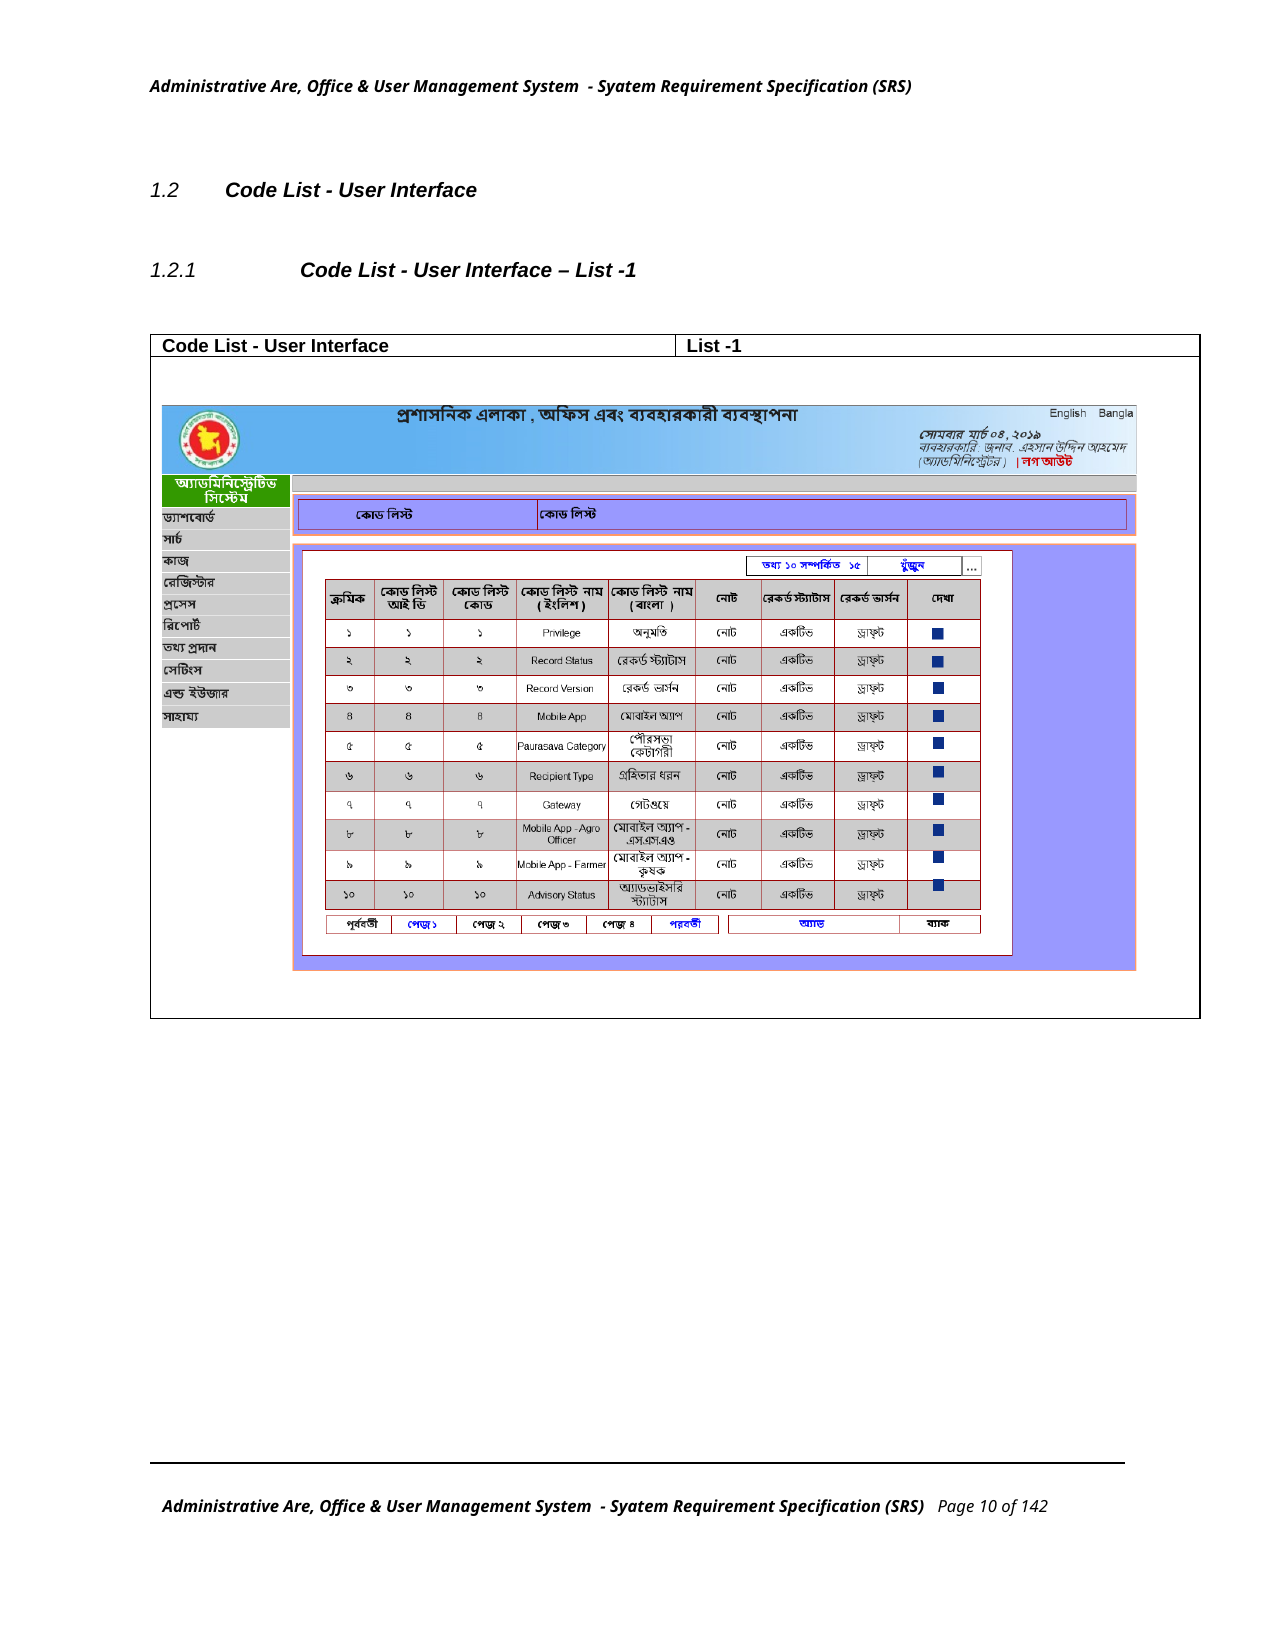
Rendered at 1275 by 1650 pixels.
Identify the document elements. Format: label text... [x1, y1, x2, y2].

picture [161, 405, 1137, 971]
table_cell [151, 357, 1199, 1018]
table_header List -1 [676, 335, 1199, 356]
subtitle Code List - User Interface – List -1 [150, 258, 1125, 282]
subtitle Code List - User Interface [150, 178, 1125, 202]
table_header Code List - User Interface [151, 335, 675, 356]
